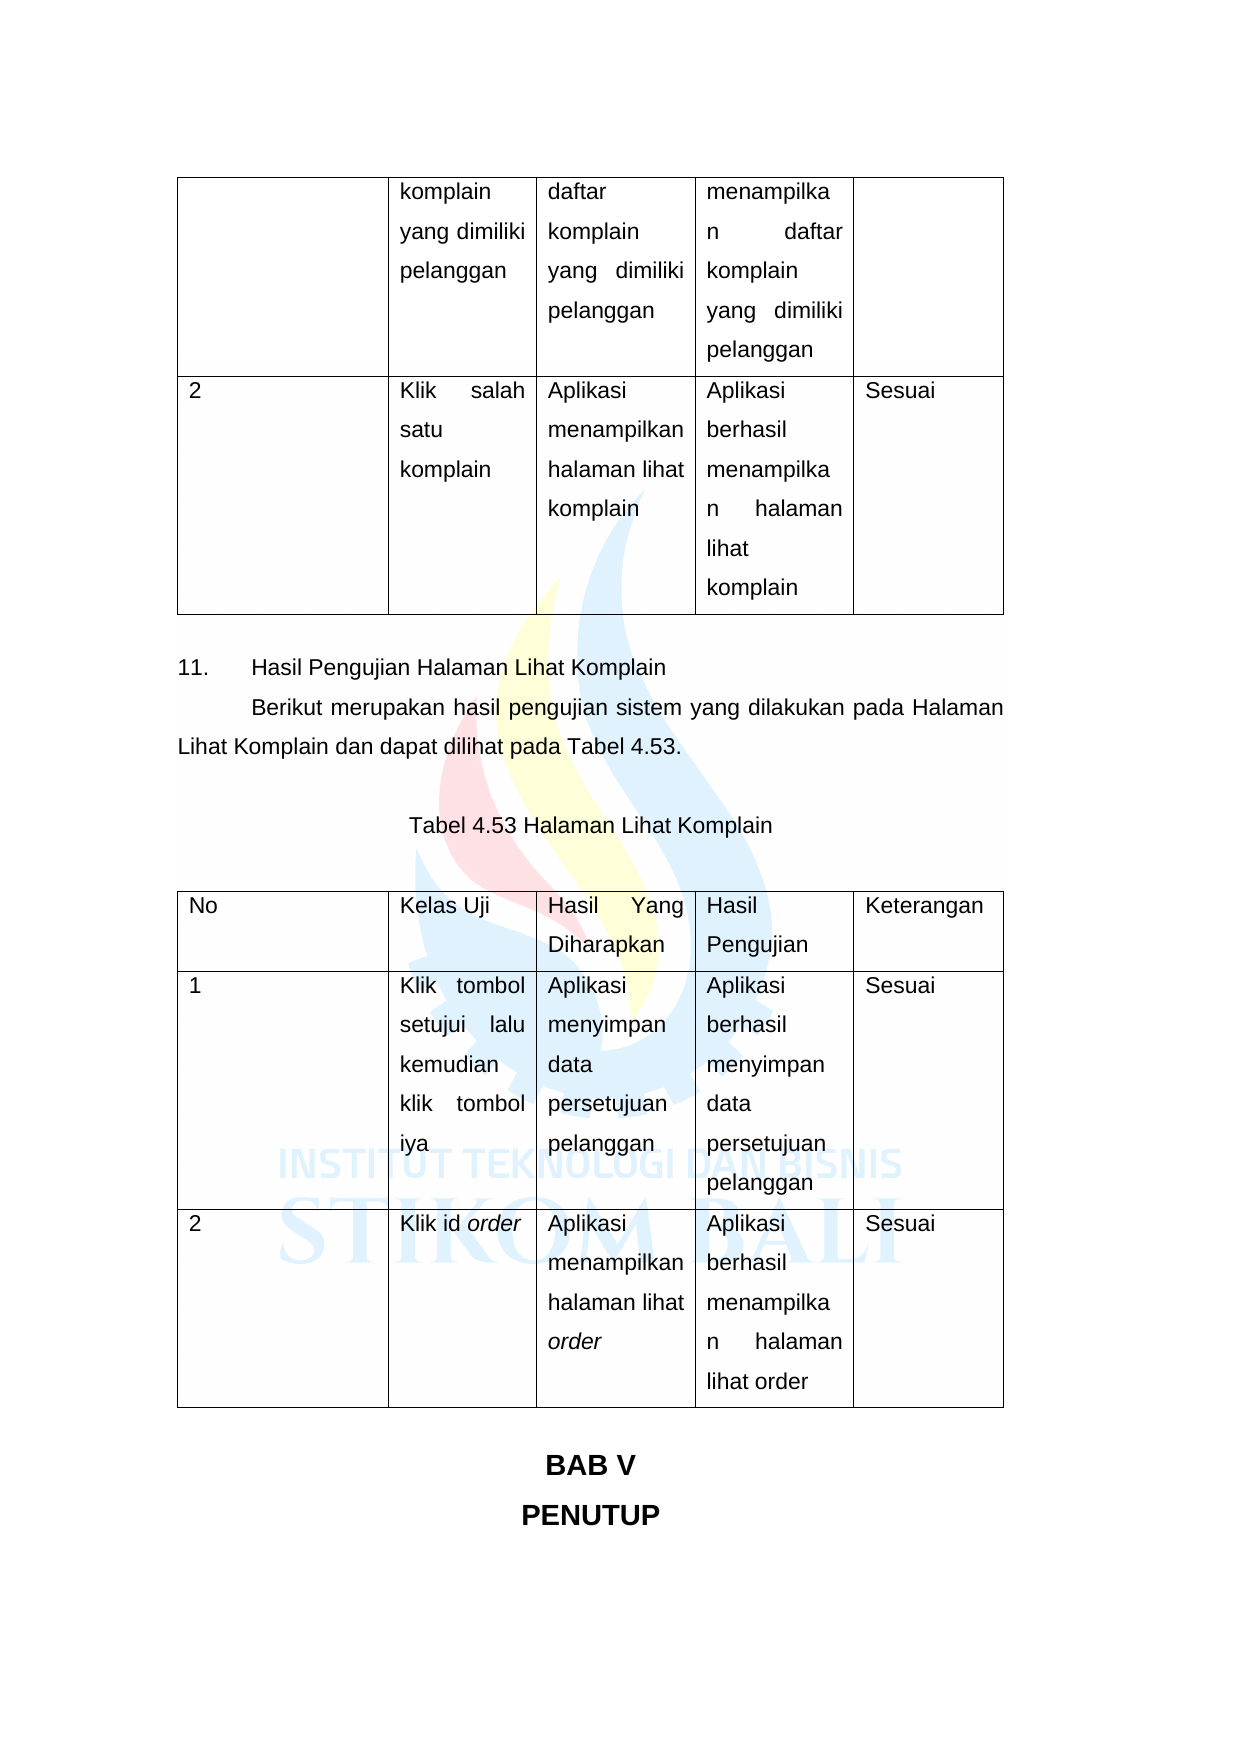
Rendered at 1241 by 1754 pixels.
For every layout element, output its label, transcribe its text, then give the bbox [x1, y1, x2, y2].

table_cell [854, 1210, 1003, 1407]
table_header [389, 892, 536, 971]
list Hasil Pengujian Halaman Lihat Komplain [177, 654, 1004, 680]
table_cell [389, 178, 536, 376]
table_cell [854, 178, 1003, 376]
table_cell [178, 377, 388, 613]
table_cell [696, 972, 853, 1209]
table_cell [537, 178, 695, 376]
list Berikut merupakan hasil pengujian sistem yang dilakukan pada Halaman Lihat Komplain dan dapat dilihat pada Tabel 4.53. [177, 693, 1004, 759]
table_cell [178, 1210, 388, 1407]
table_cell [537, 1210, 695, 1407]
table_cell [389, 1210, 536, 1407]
subtitle PENUTUP [177, 1498, 1004, 1532]
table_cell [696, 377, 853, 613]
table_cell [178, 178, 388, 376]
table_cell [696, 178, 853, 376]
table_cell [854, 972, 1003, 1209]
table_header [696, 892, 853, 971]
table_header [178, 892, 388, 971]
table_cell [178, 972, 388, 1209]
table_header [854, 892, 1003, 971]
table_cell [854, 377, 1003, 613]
text Tabel 4.53 Halaman Lihat Komplain [177, 812, 1004, 838]
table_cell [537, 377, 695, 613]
subtitle BAB V [177, 1448, 1004, 1481]
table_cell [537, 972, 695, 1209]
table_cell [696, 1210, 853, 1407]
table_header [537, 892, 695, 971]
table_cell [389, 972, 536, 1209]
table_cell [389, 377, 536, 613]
